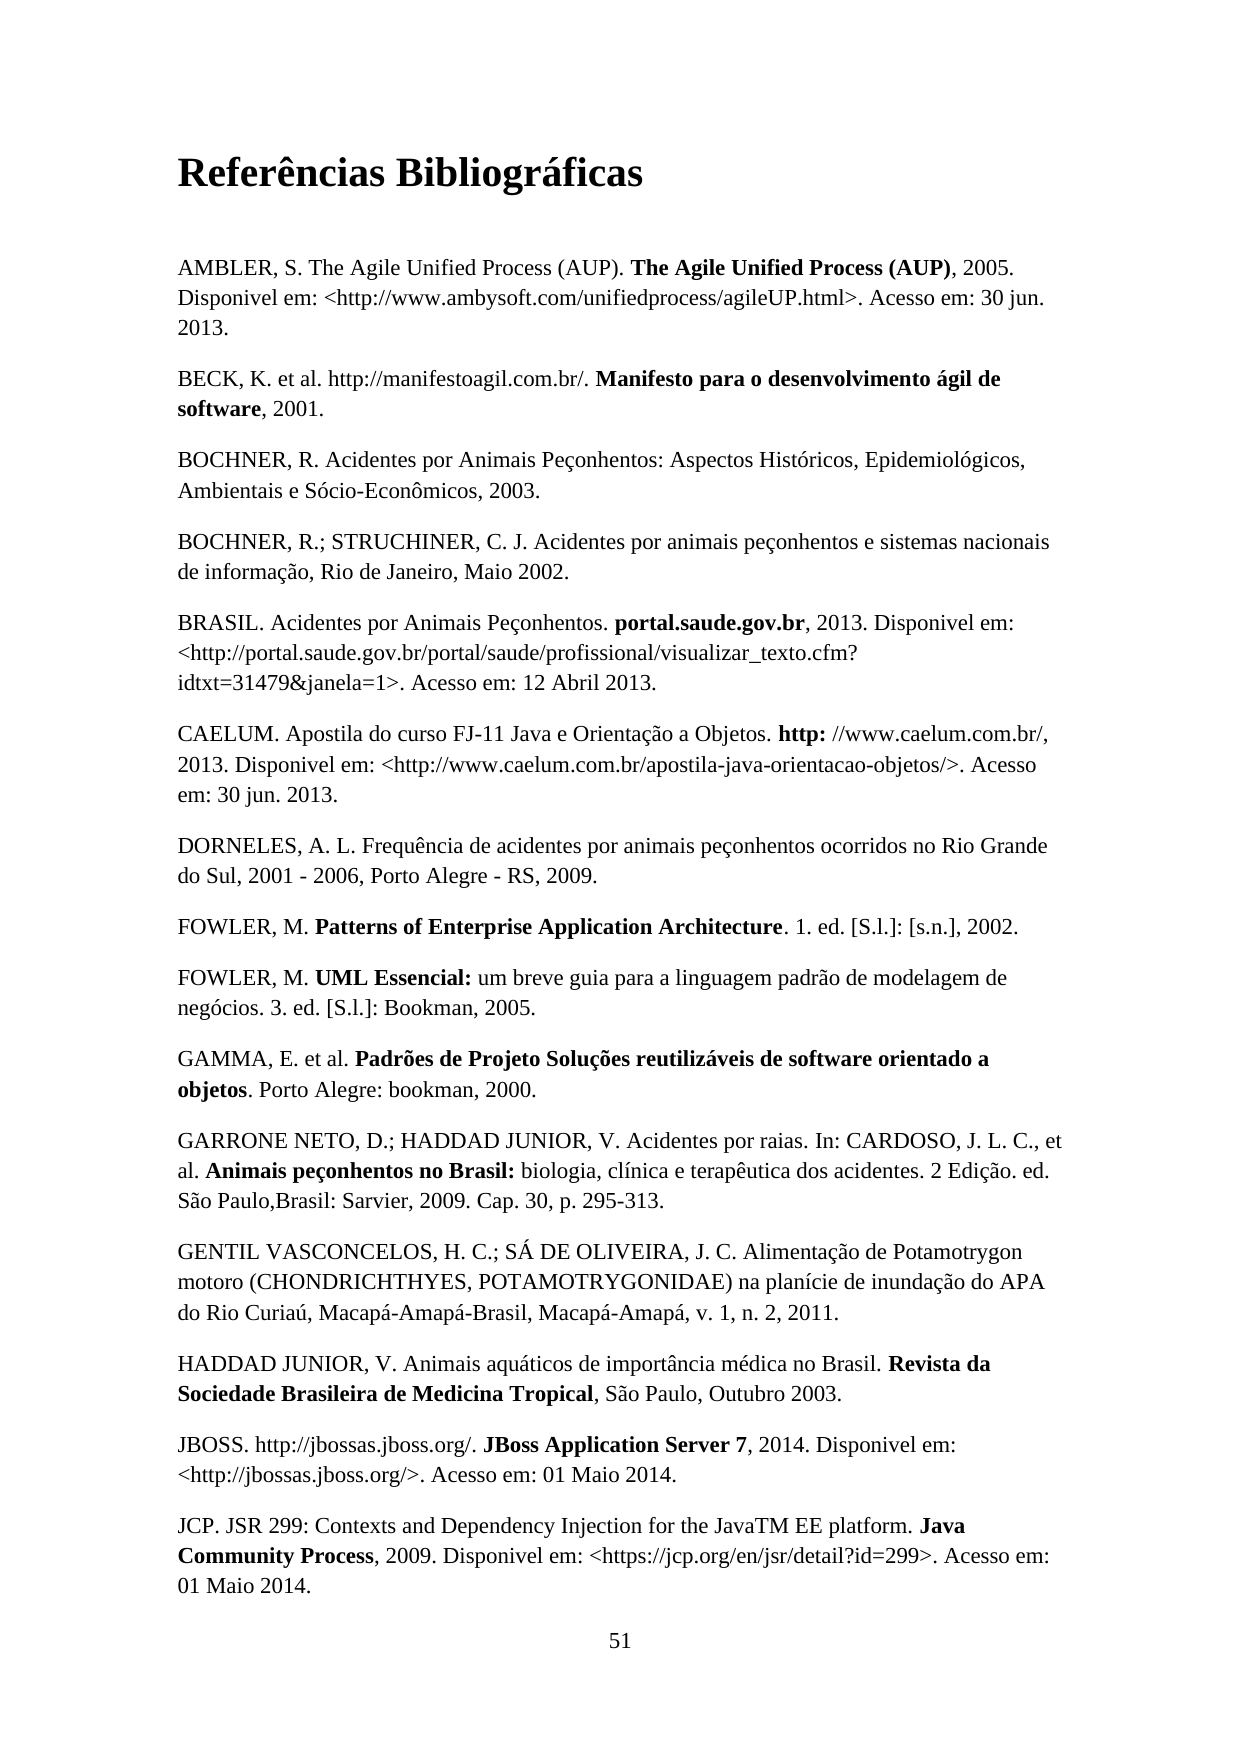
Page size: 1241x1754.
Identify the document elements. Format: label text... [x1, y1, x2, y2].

text JBOSS. http://jbossas.jboss.org/. JBoss Application Server 7, 2014. Disponivel em: <http://jbossas.jboss.org/>. Acesso em: 01 Maio 2014. [177, 1431, 1063, 1487]
text HADDAD JUNIOR, V. Animais aquáticos de importância médica no Brasil. Revista da Sociedade Brasileira de Medicina Tropical, São Paulo, Outubro 2003. [177, 1349, 1063, 1406]
text JCP. JSR 299: Contexts and Dependency Injection for the JavaTM EE platform. Java Community Process, 2009. Disponivel em: <https://jcp.org/en/jsr/detail?id=299>. Acesso em: 01 Maio 2014. [177, 1512, 1063, 1599]
text FOWLER, M. Patterns of Enterprise Application Architecture. 1. ed. [S.l.]: [s.n.], 2002. [177, 913, 1063, 939]
text AMBLER, S. The Agile Unified Process (AUP). The Agile Unified Process (AUP), 2005. Disponivel em: <http://www.ambysoft.com/unifiedprocess/agileUP.html>. Acesso em: 30 jun. 2013. [177, 254, 1063, 341]
text FOWLER, M. UML Essencial: um breve guia para a linguagem padrão de modelagem de negócios. 3. ed. [S.l.]: Bookman, 2005. [177, 964, 1063, 1021]
text BOCHNER, R. Acidentes por Animais Peçonhentos: Aspectos Históricos, Epidemiológicos, Ambientais e Sócio-Econômicos, 2003. [177, 446, 1063, 503]
text BRASIL. Acidentes por Animais Peçonhentos. portal.saude.gov.br, 2013. Disponivel em: <http://portal.saude.gov.br/portal/saude/profissional/visualizar_texto.cfm?idtxt=31479&janela=1>. Acesso em: 12 Abril 2013. [177, 609, 1063, 696]
text BOCHNER, R.; STRUCHINER, C. J. Acidentes por animais peçonhentos e sistemas nacionais de informação, Rio de Janeiro, Maio 2002. [177, 528, 1063, 584]
text GARRONE NETO, D.; HADDAD JUNIOR, V. Acidentes por raias. In: CARDOSO, J. L. C., et al. Animais peçonhentos no Brasil: biologia, clínica e terapêutica dos acidentes. 2 Edição. ed. São Paulo,Brasil: Sarvier, 2009. Cap. 30, p. 295-313. [177, 1127, 1063, 1213]
text CAELUM. Apostila do curso FJ-11 Java e Orientação a Objetos. http: //www.caelum.com.br/, 2013. Disponivel em: <http://www.caelum.com.br/apostila-java-orientacao-objetos/>. Acesso em: 30 jun. 2013. [177, 720, 1063, 807]
text DORNELES, A. L. Frequência de acidentes por animais peçonhentos ocorridos no Rio Grande do Sul, 2001 - 2006, Porto Alegre - RS, 2009. [177, 832, 1063, 888]
text BECK, K. et al. http://manifestoagil.com.br/. Manifesto para o desenvolvimento ágil de software, 2001. [177, 365, 1063, 422]
text GAMMA, E. et al. Padrões de Projeto Soluções reutilizáveis de software orientado a objetos. Porto Alegre: bookman, 2000. [177, 1045, 1063, 1102]
text GENTIL VASCONCELOS, H. C.; SÁ DE OLIVEIRA, J. C. Alimentação de Potamotrygon motoro (CHONDRICHTHYES, POTAMOTRYGONIDAE) na planície de inundação do APA do Rio Curiaú, Macapá-Amapá-Brasil, Macapá-Amapá, v. 1, n. 2, 2011. [177, 1238, 1063, 1325]
subtitle Referências Bibliográficas [177, 148, 1063, 196]
